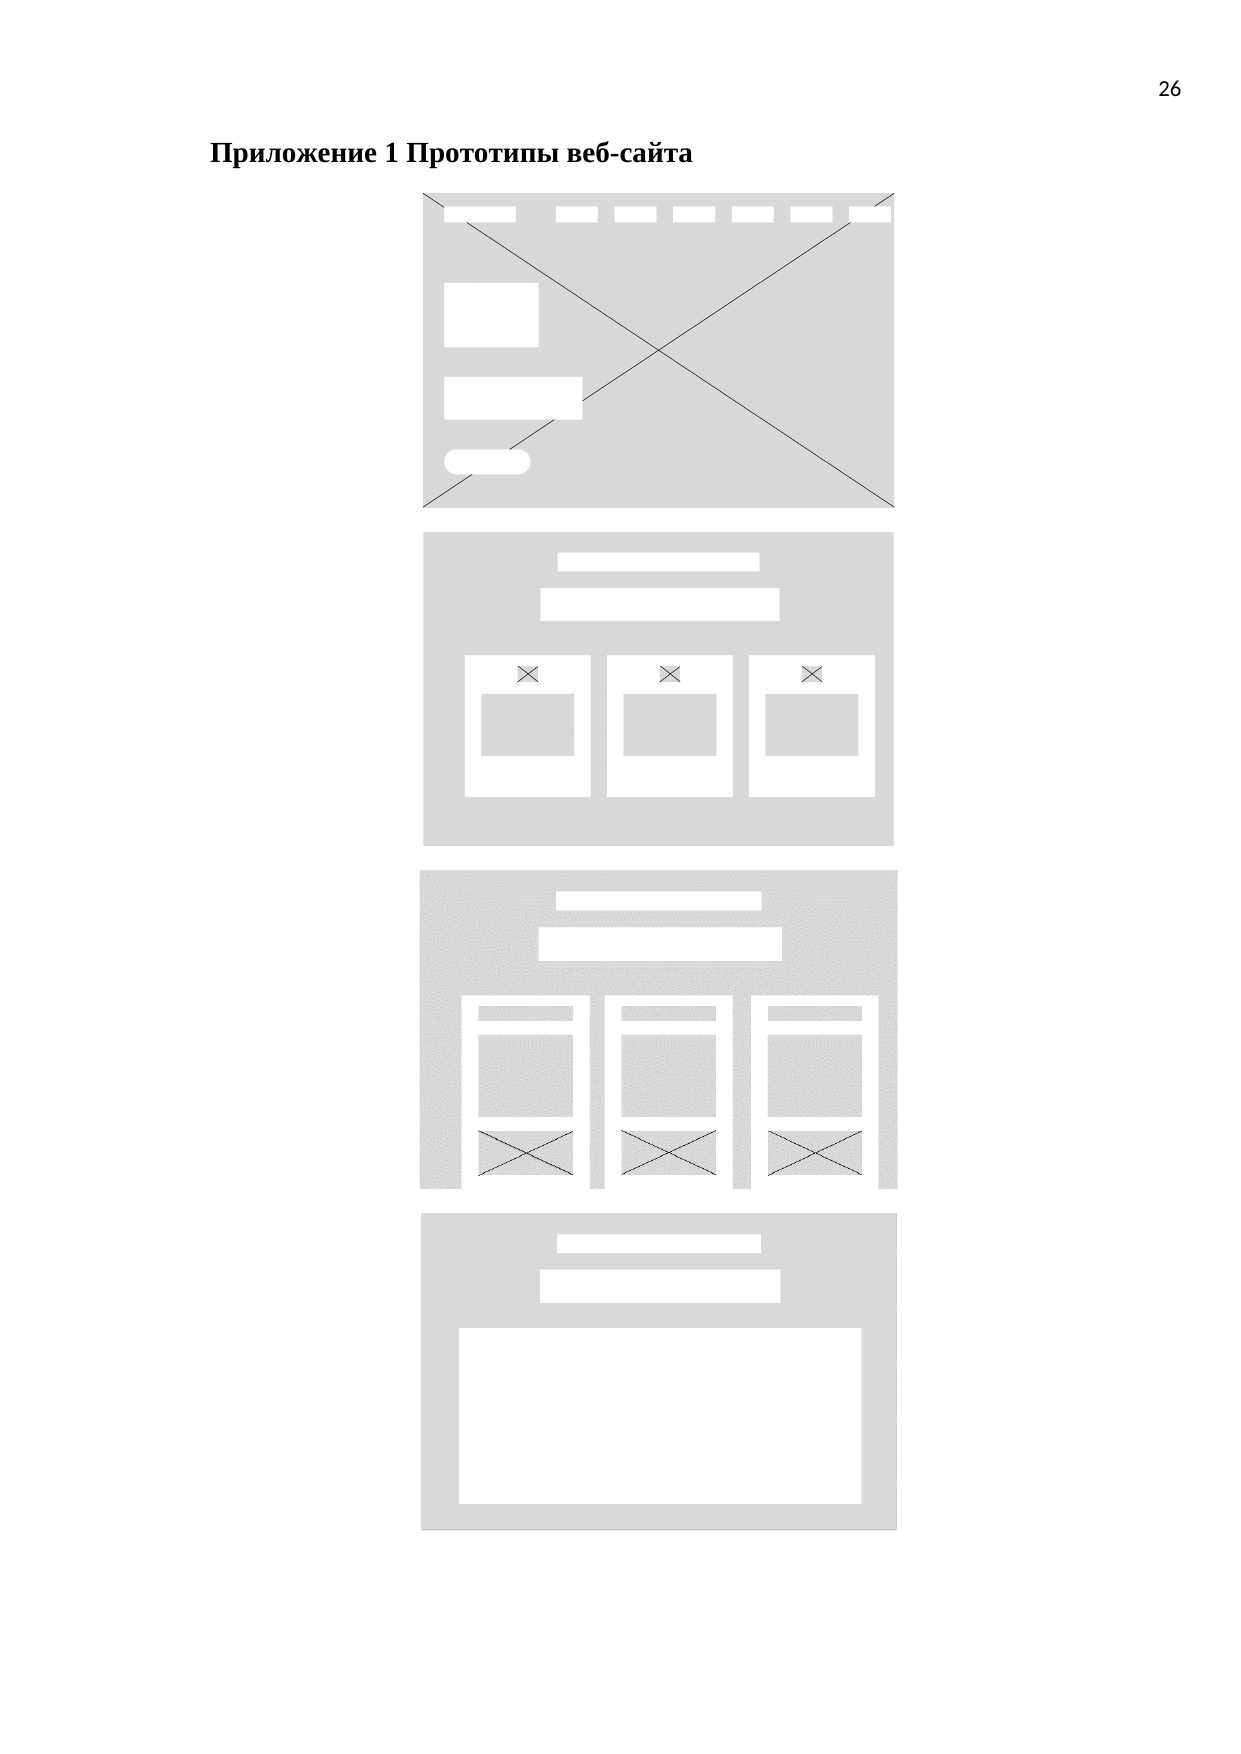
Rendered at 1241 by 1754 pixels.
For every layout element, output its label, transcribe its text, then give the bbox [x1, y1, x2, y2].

picture [420, 1213, 897, 1531]
picture [423, 532, 894, 846]
picture [422, 193, 895, 508]
subtitle Приложение 1 Прототипы веб-сайта [136, 135, 1181, 169]
picture [419, 870, 898, 1189]
